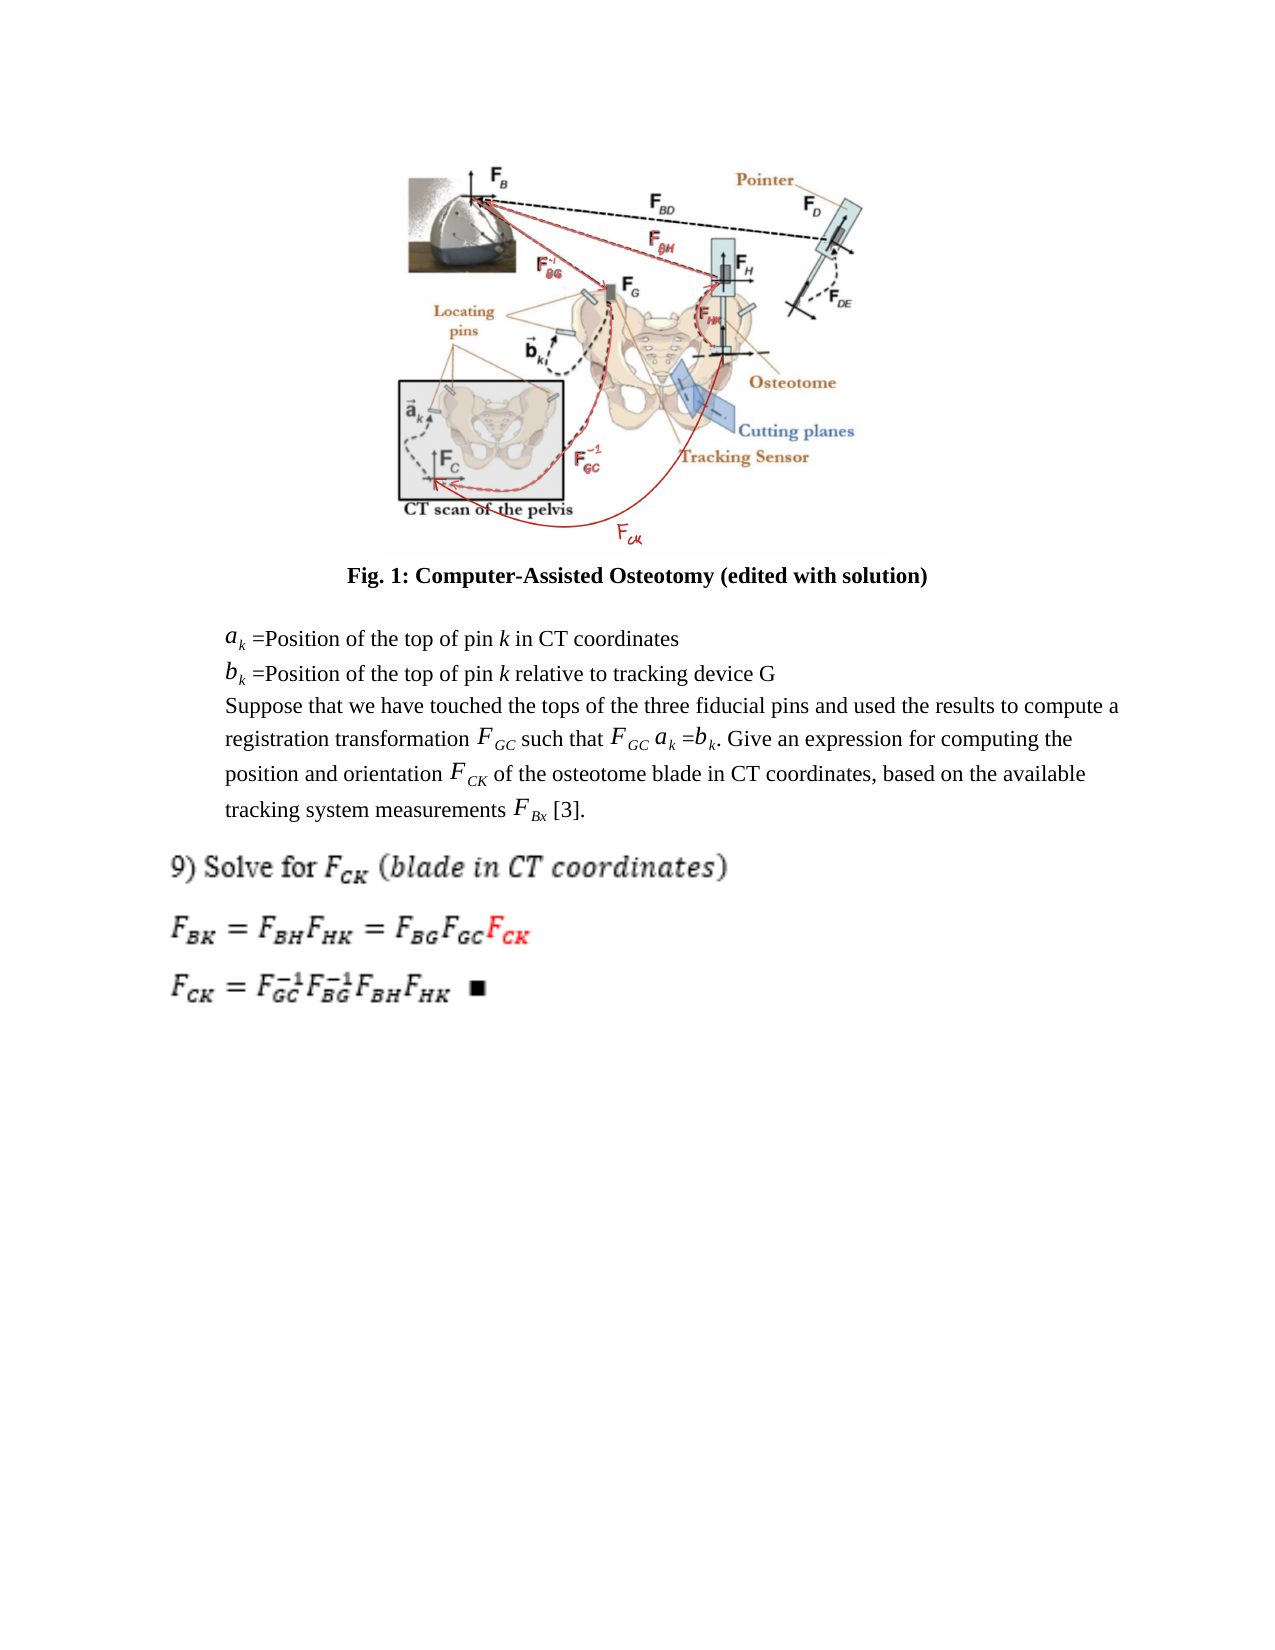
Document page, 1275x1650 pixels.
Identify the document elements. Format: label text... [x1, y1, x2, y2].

text Fig. 1: Computer-Assisted Osteotomy (edited with solution) [150, 562, 1125, 588]
text =Position of the top of pin k in CT coordinates [225, 622, 1125, 653]
text Suppose that we have touched the tops of the three fiducial pins and used the results to compute a registration transformation such that =. Give an expression for computing the position and orientation of the osteotome blade in CT coordinates, based on the available tracking system measurements [3]. [225, 693, 1125, 824]
picture [382, 150, 893, 558]
picture [150, 828, 768, 1033]
text =Position of the top of pin k relative to tracking device G [225, 657, 1125, 689]
